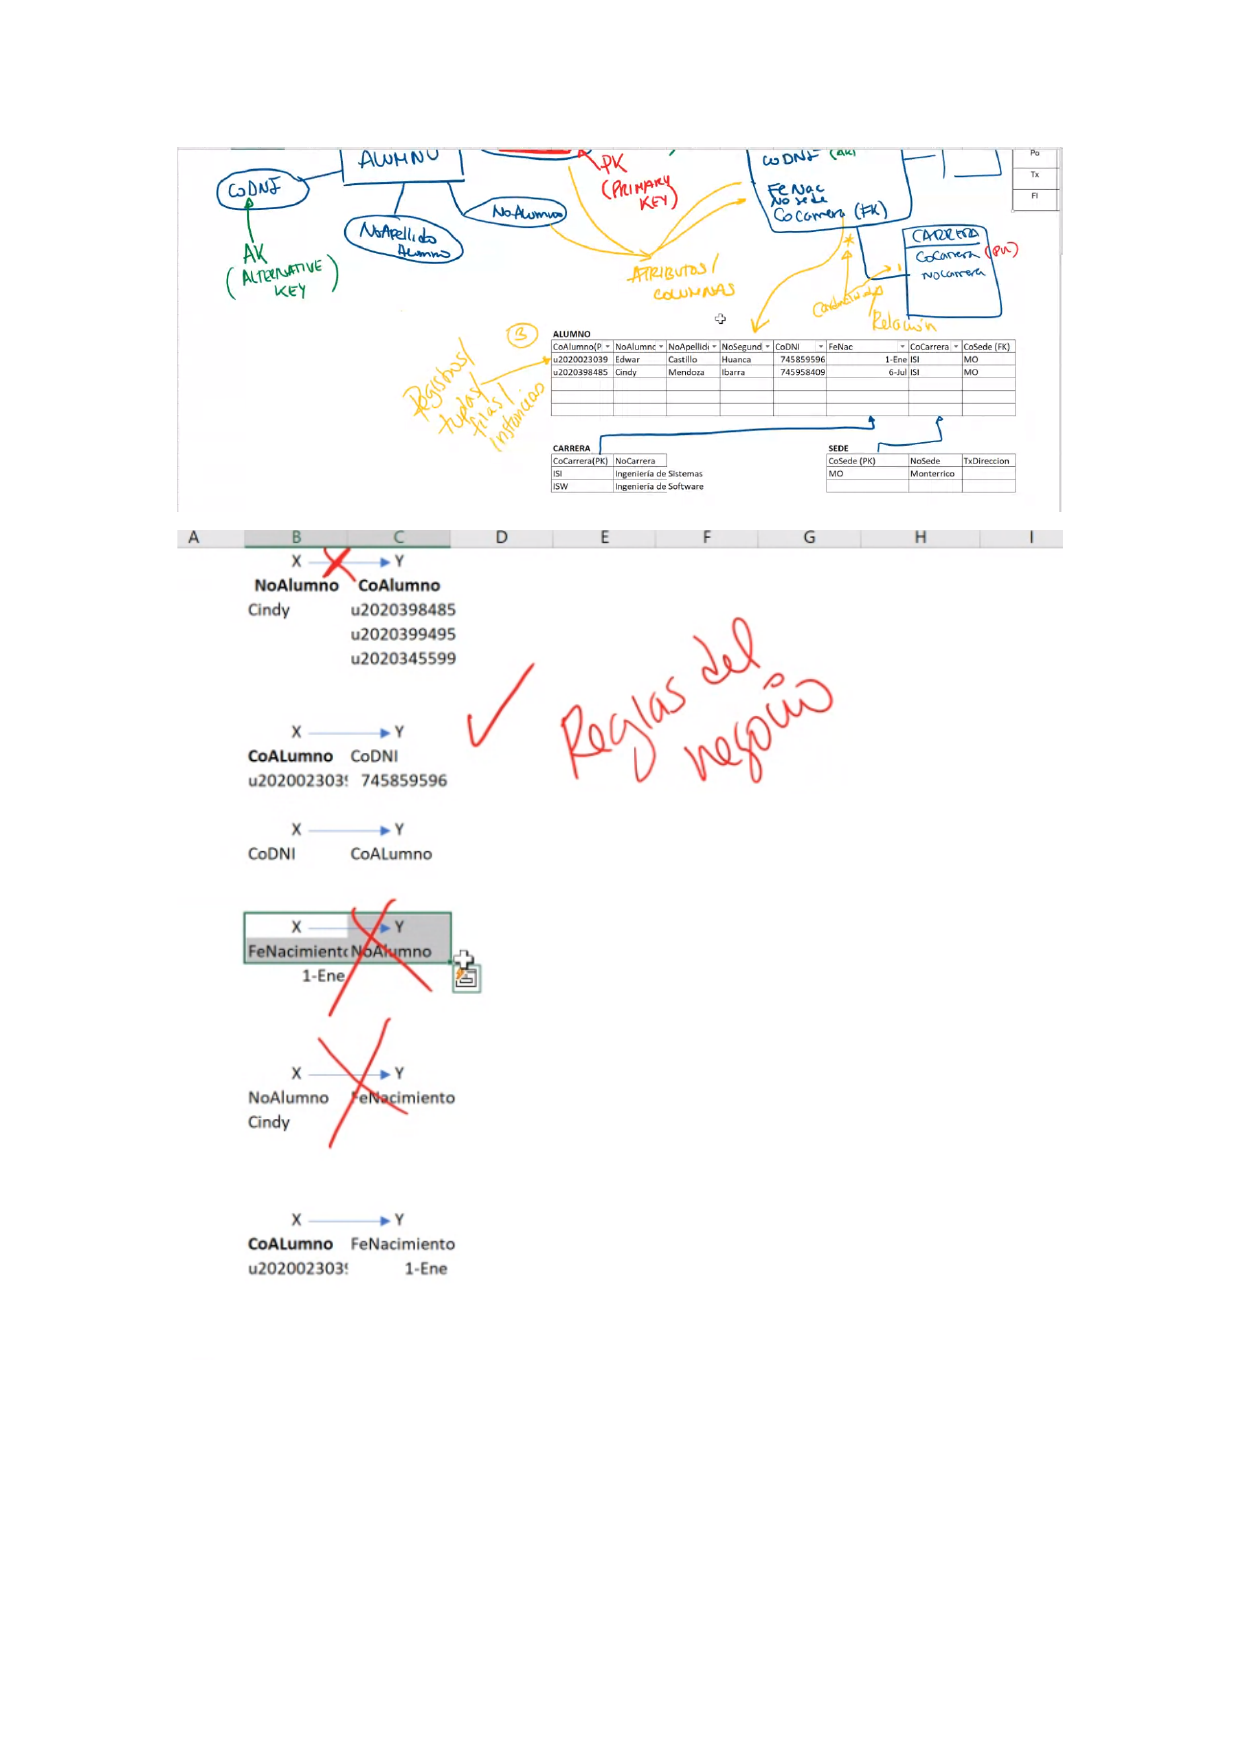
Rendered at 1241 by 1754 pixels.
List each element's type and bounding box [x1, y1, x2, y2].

picture [177, 530, 1063, 1360]
picture [177, 147, 1063, 512]
